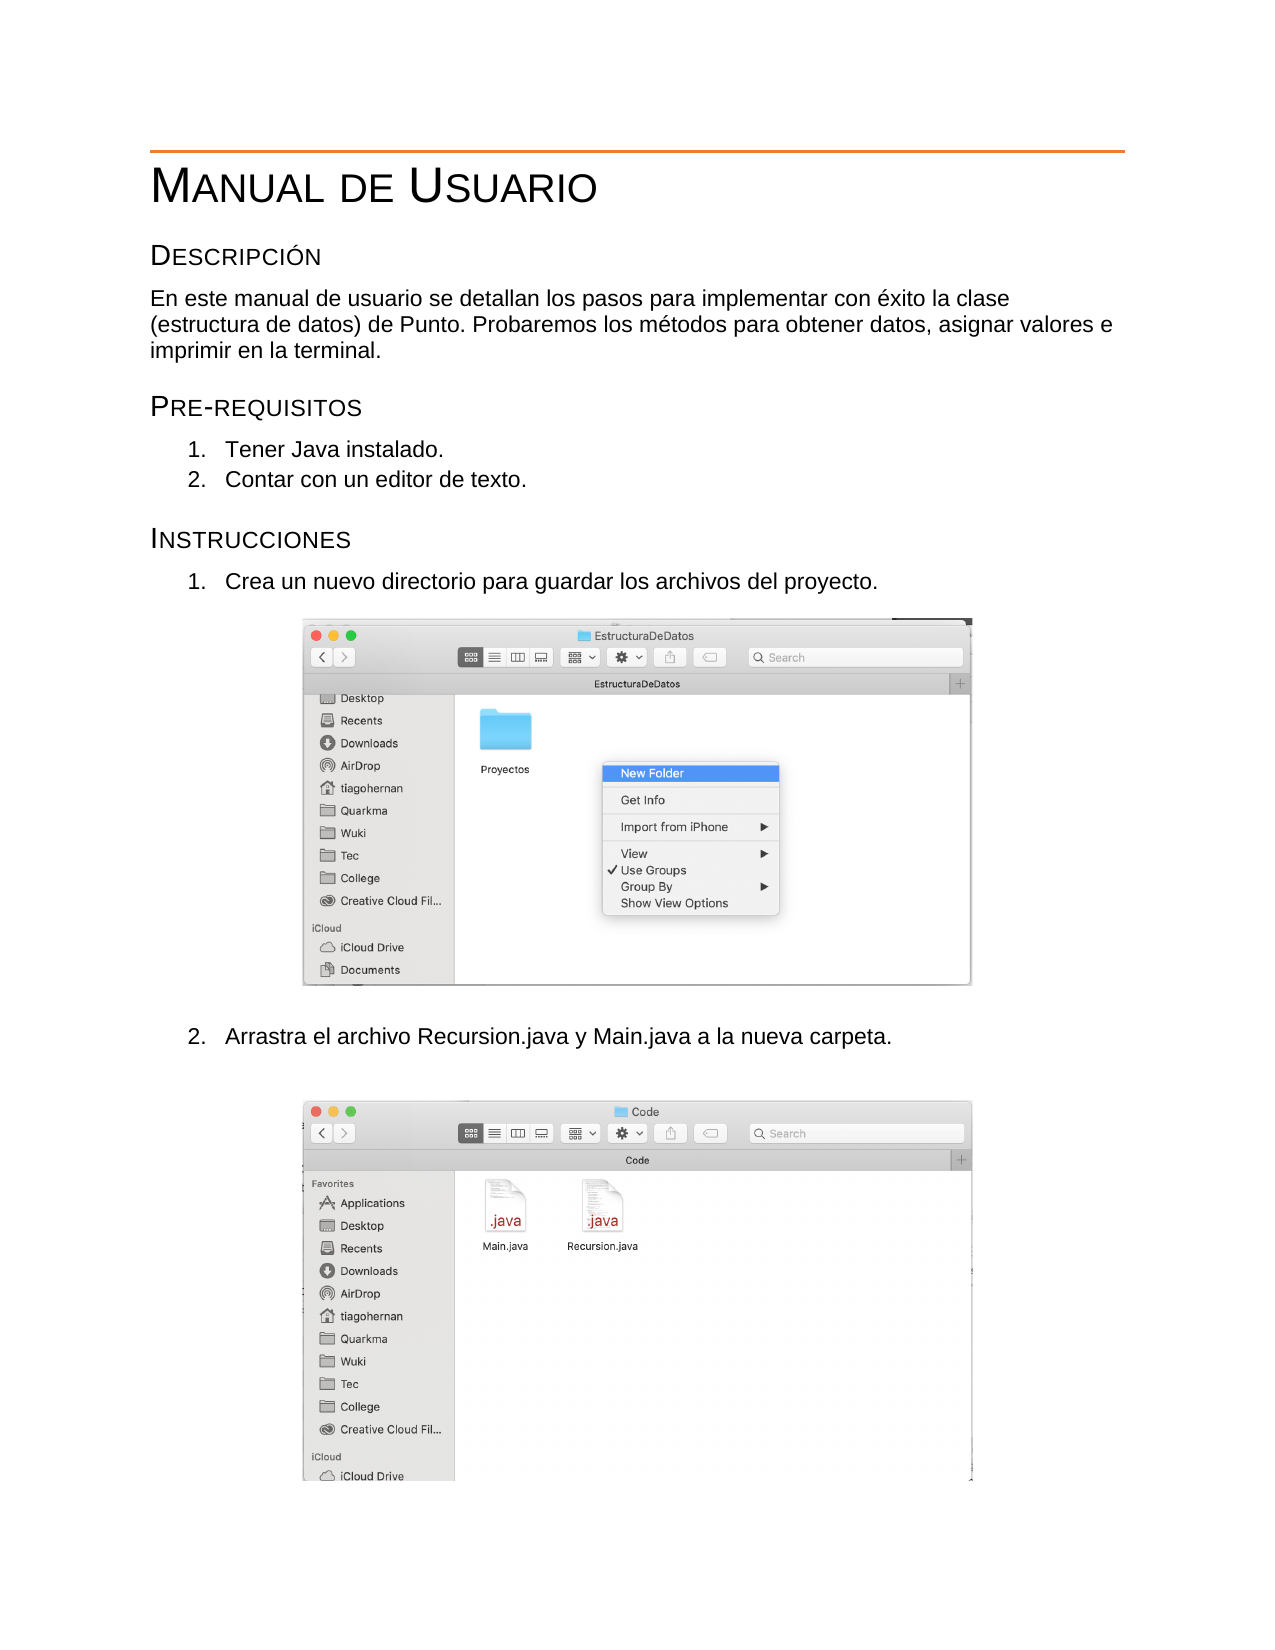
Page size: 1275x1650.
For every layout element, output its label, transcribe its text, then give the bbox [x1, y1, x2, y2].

picture [302, 618, 973, 986]
list Crea un nuevo directorio para guardar los archivos del proyecto. [187, 568, 1125, 594]
subtitle Pre-requisitos [150, 389, 1125, 422]
text En este manual de usuario se detallan los pasos para implementar con éxito la clase (estructura de datos) de Punto. Probaremos los métodos para obtener datos, asignar valores e imprimir en la terminal. [150, 284, 1125, 364]
subtitle Instrucciones [150, 521, 1125, 554]
title Manual de Usuario [150, 153, 1125, 213]
subtitle Descripción [150, 238, 1125, 271]
list Arrastra el archivo Recursion.java y Main.java a la nueva carpeta. [187, 1023, 1125, 1050]
list Contar con un editor de texto. [187, 466, 1125, 492]
list Tener Java instalado. [187, 436, 1125, 462]
picture [302, 1100, 973, 1481]
